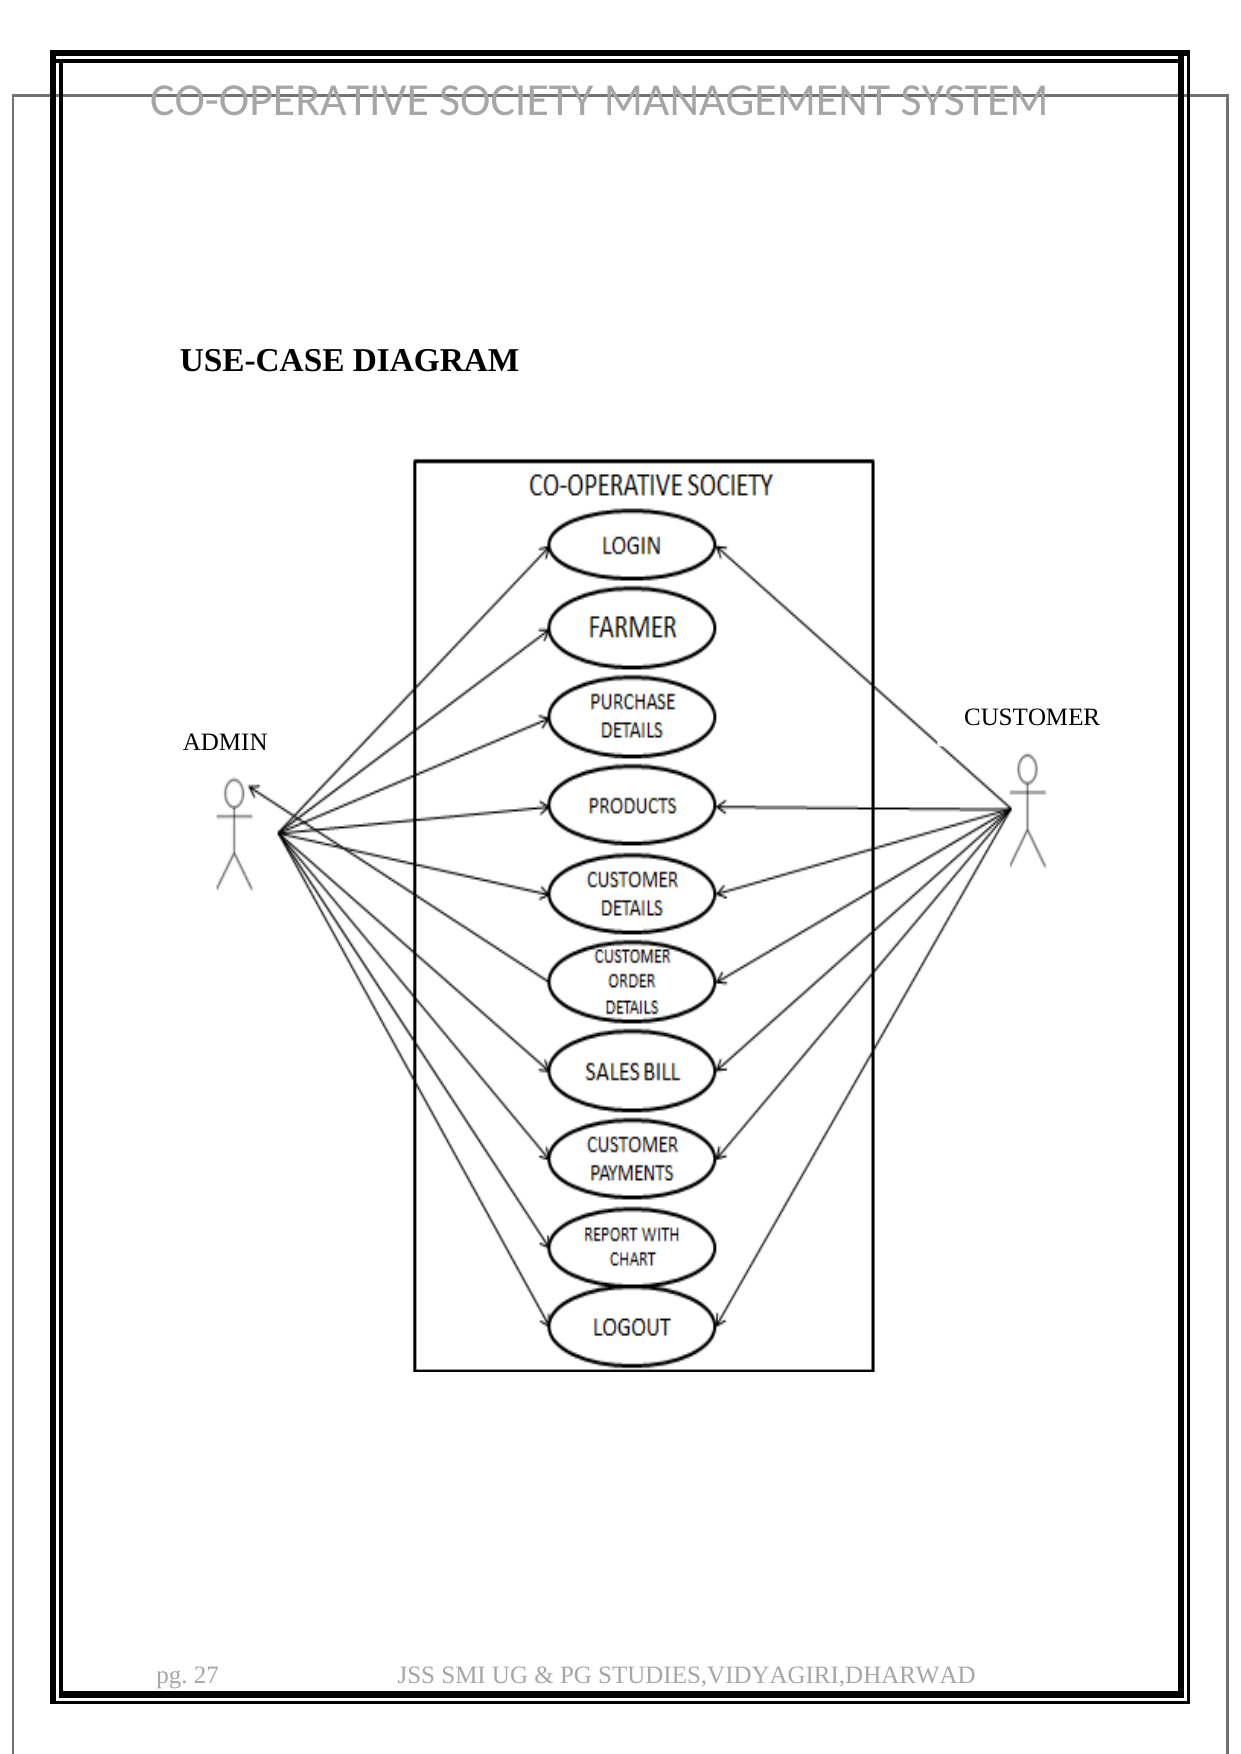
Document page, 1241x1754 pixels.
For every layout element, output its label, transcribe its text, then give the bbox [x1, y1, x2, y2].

picture [179, 456, 1120, 1372]
text USE-CASE DIAGRAM [179, 340, 1090, 379]
